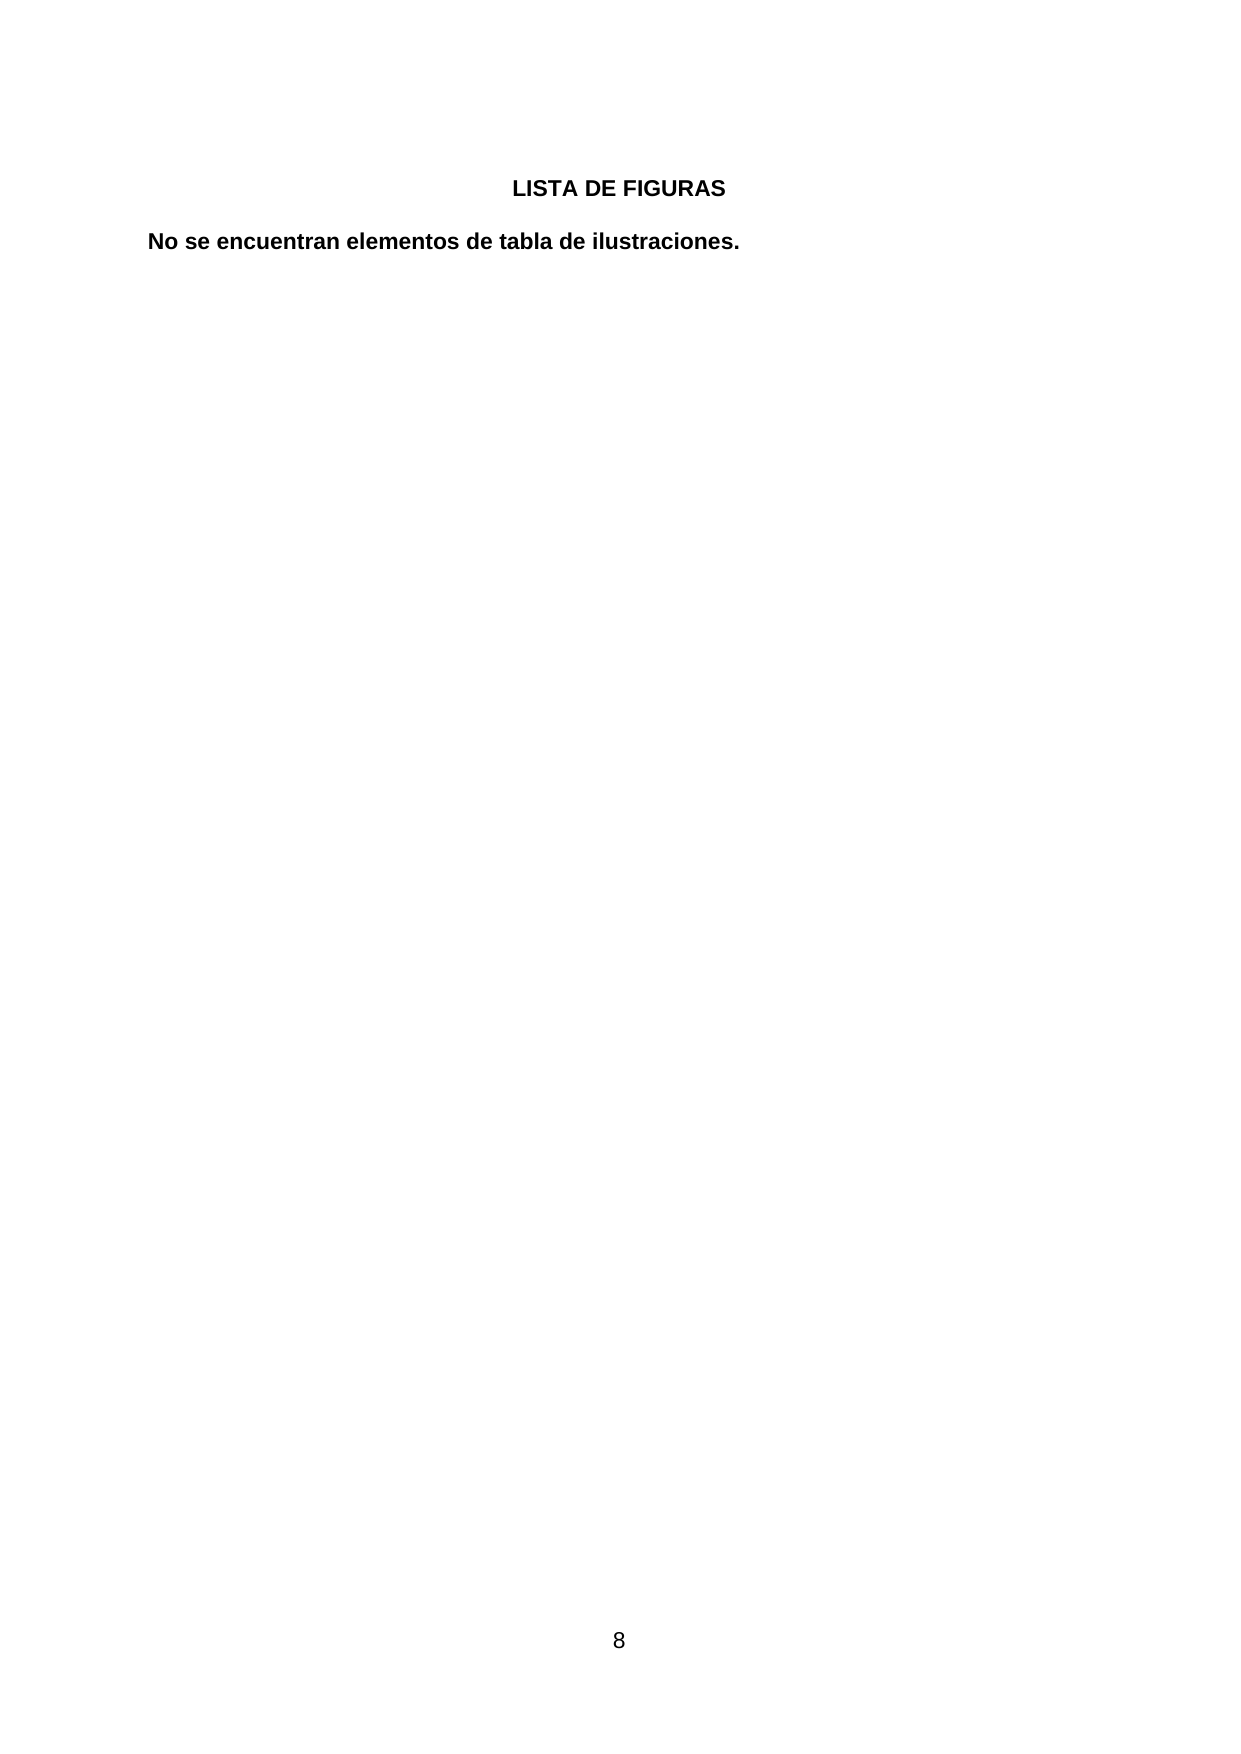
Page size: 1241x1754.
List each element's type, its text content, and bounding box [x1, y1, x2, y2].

subtitle LISTA DE FIGURAS [148, 175, 1090, 201]
